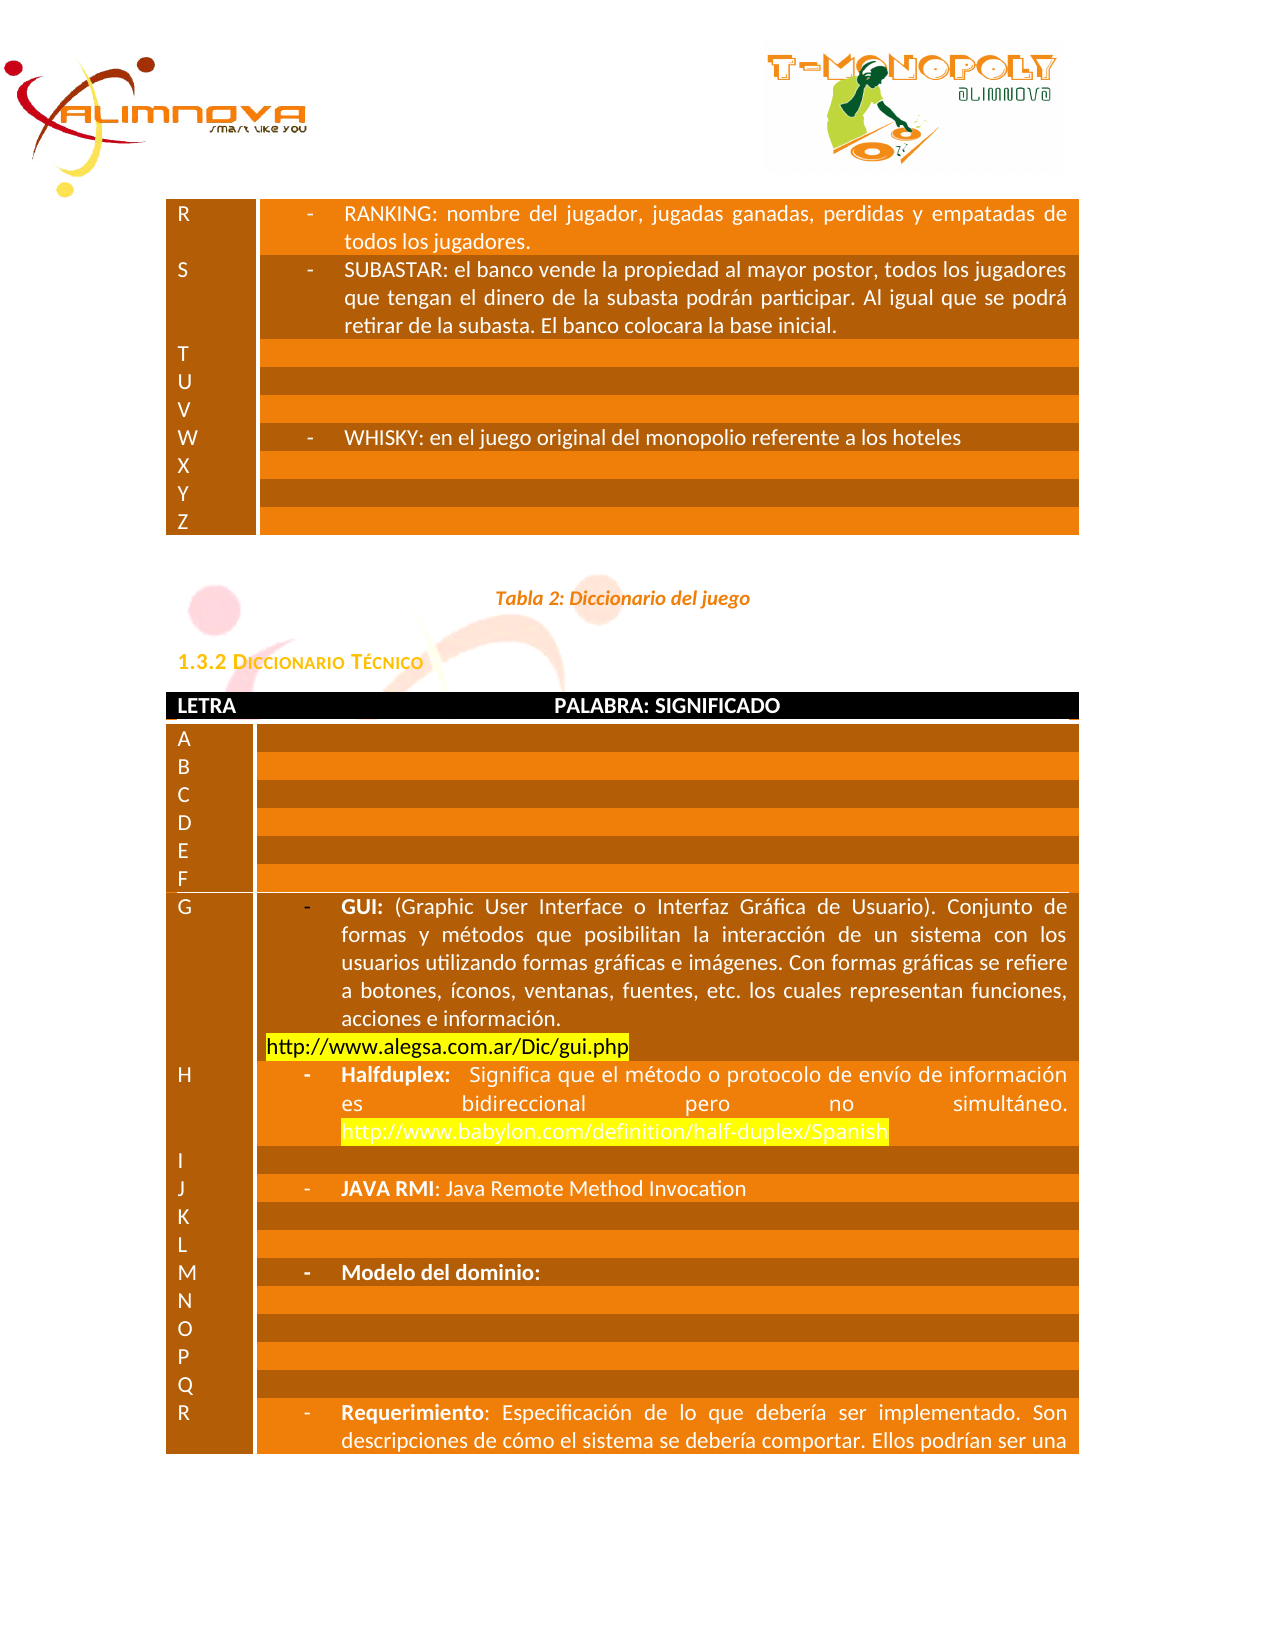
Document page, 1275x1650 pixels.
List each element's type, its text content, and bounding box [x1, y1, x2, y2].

subtitle 1.3.2 Diccionario Técnico [177, 647, 1068, 676]
table_cell V [166, 395, 256, 423]
table_cell [257, 780, 1079, 808]
table_cell I [166, 1146, 253, 1174]
table_cell GUI: (Graphic User Interface o Interfaz Gráfica de Usuario). Conjunto de formas y métodos que posibilitan la interacción de un sistema con los usuarios utilizando formas gráficas e imágenes. Con formas gráficas se refiere a botones, íconos, ventanas, fuentes, etc. los cuales representan funciones, acciones e información. http://www.alegsa.com.ar/Dic/gui.php [257, 893, 1079, 1061]
table_cell G [166, 893, 253, 1061]
table_cell K [166, 1202, 253, 1230]
table_cell N [166, 1286, 253, 1314]
table_cell D [166, 808, 253, 836]
table_cell T [166, 339, 256, 367]
table_cell F [166, 864, 253, 892]
table_cell L [166, 1230, 253, 1258]
table_cell [257, 724, 1079, 752]
table_cell O [166, 1314, 253, 1342]
picture [0, 55, 308, 199]
table_header LETRA [166, 692, 255, 719]
picture [762, 40, 1064, 173]
table_cell B [166, 752, 253, 780]
table_cell R [166, 1398, 253, 1454]
table_cell RANKING: nombre del jugador, jugadas ganadas, perdidas y empatadas de todos los jugadores. [260, 199, 1079, 255]
table_cell JAVA RMI: Java Remote Method Invocation [257, 1174, 1079, 1202]
table_cell X [166, 451, 256, 479]
table_cell Modelo del dominio: [257, 1258, 1079, 1286]
table_cell [260, 339, 1079, 367]
table_cell H [166, 1061, 253, 1146]
table_cell [257, 1202, 1079, 1230]
table_cell M [166, 1258, 253, 1286]
table_cell U [166, 367, 256, 395]
table_cell SUBASTAR: el banco vende la propiedad al mayor postor, todos los jugadores que tengan el dinero de la subasta podrán participar. Al igual que se podrá retirar de la subasta. El banco colocara la base inicial. [260, 255, 1079, 339]
table_cell A [166, 724, 253, 752]
table_cell [257, 1286, 1079, 1314]
table_cell [257, 1146, 1079, 1174]
table_cell R [166, 199, 256, 255]
table_cell [257, 1342, 1079, 1370]
table_cell Halfduplex: Significa que el método o protocolo de envío de información es bidireccional pero no simultáneo. http://www.babylon.com/definition/half-duplex/Spanish [257, 1061, 1079, 1146]
table_cell [260, 395, 1079, 423]
table_cell [257, 836, 1079, 864]
table_cell S [166, 255, 256, 339]
table_cell [257, 1314, 1079, 1342]
table_cell [257, 1370, 1079, 1398]
table_cell [260, 507, 1079, 535]
table_cell WHISKY: en el juego original del monopolio referente a los hoteles [260, 423, 1079, 451]
table_cell Q [166, 1370, 253, 1398]
table_cell [260, 451, 1079, 479]
table_cell Z [166, 507, 256, 535]
table_cell [257, 808, 1079, 836]
table_cell E [166, 836, 253, 864]
table_cell Y [166, 479, 256, 507]
table_cell C [166, 780, 253, 808]
table_cell [260, 479, 1079, 507]
table_cell [257, 864, 1079, 892]
table_cell P [166, 1342, 253, 1370]
table_cell [257, 1230, 1079, 1258]
table_cell J [166, 1174, 253, 1202]
table_cell [257, 752, 1079, 780]
table_header PALABRA: SIGNIFICADO [255, 692, 1079, 719]
table_cell [260, 367, 1079, 395]
table_cell W [166, 423, 256, 451]
